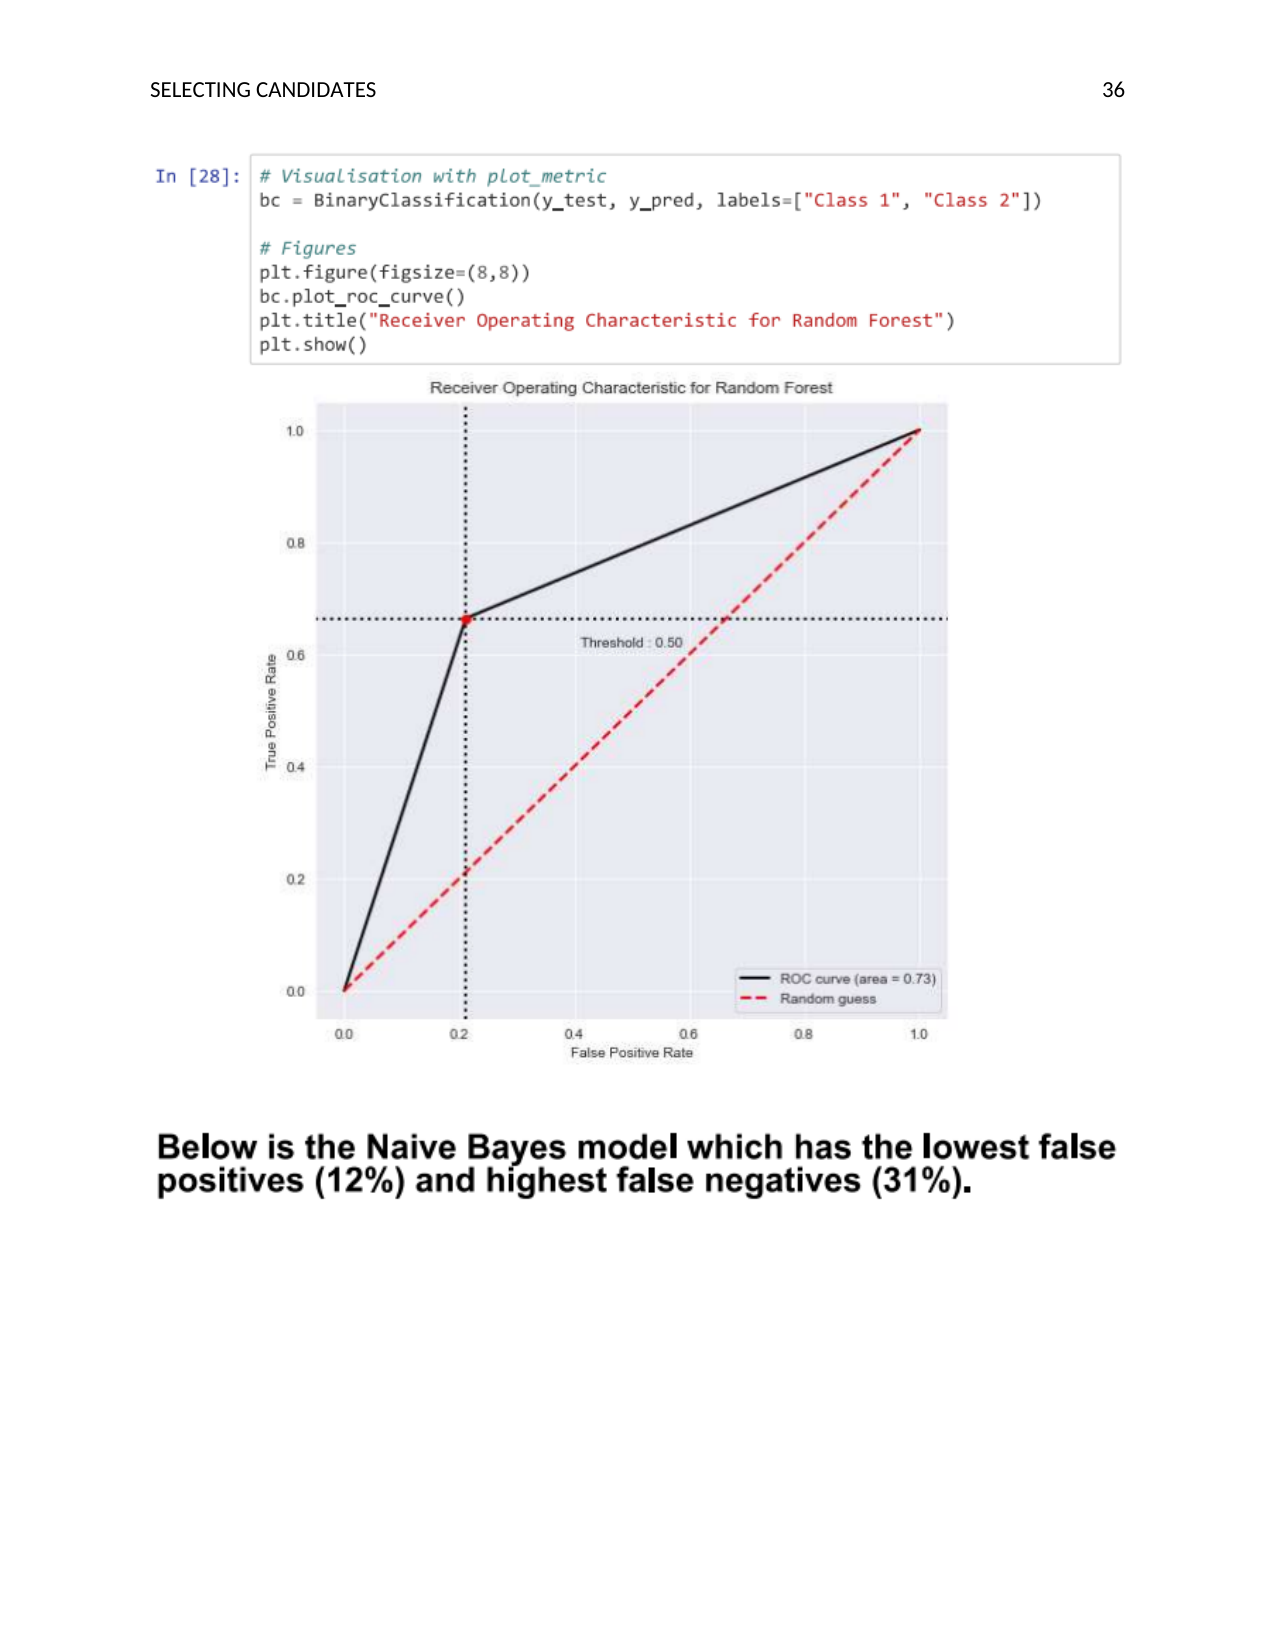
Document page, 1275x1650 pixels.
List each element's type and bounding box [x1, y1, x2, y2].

picture [150, 150, 1125, 1083]
picture [150, 1127, 1125, 1207]
